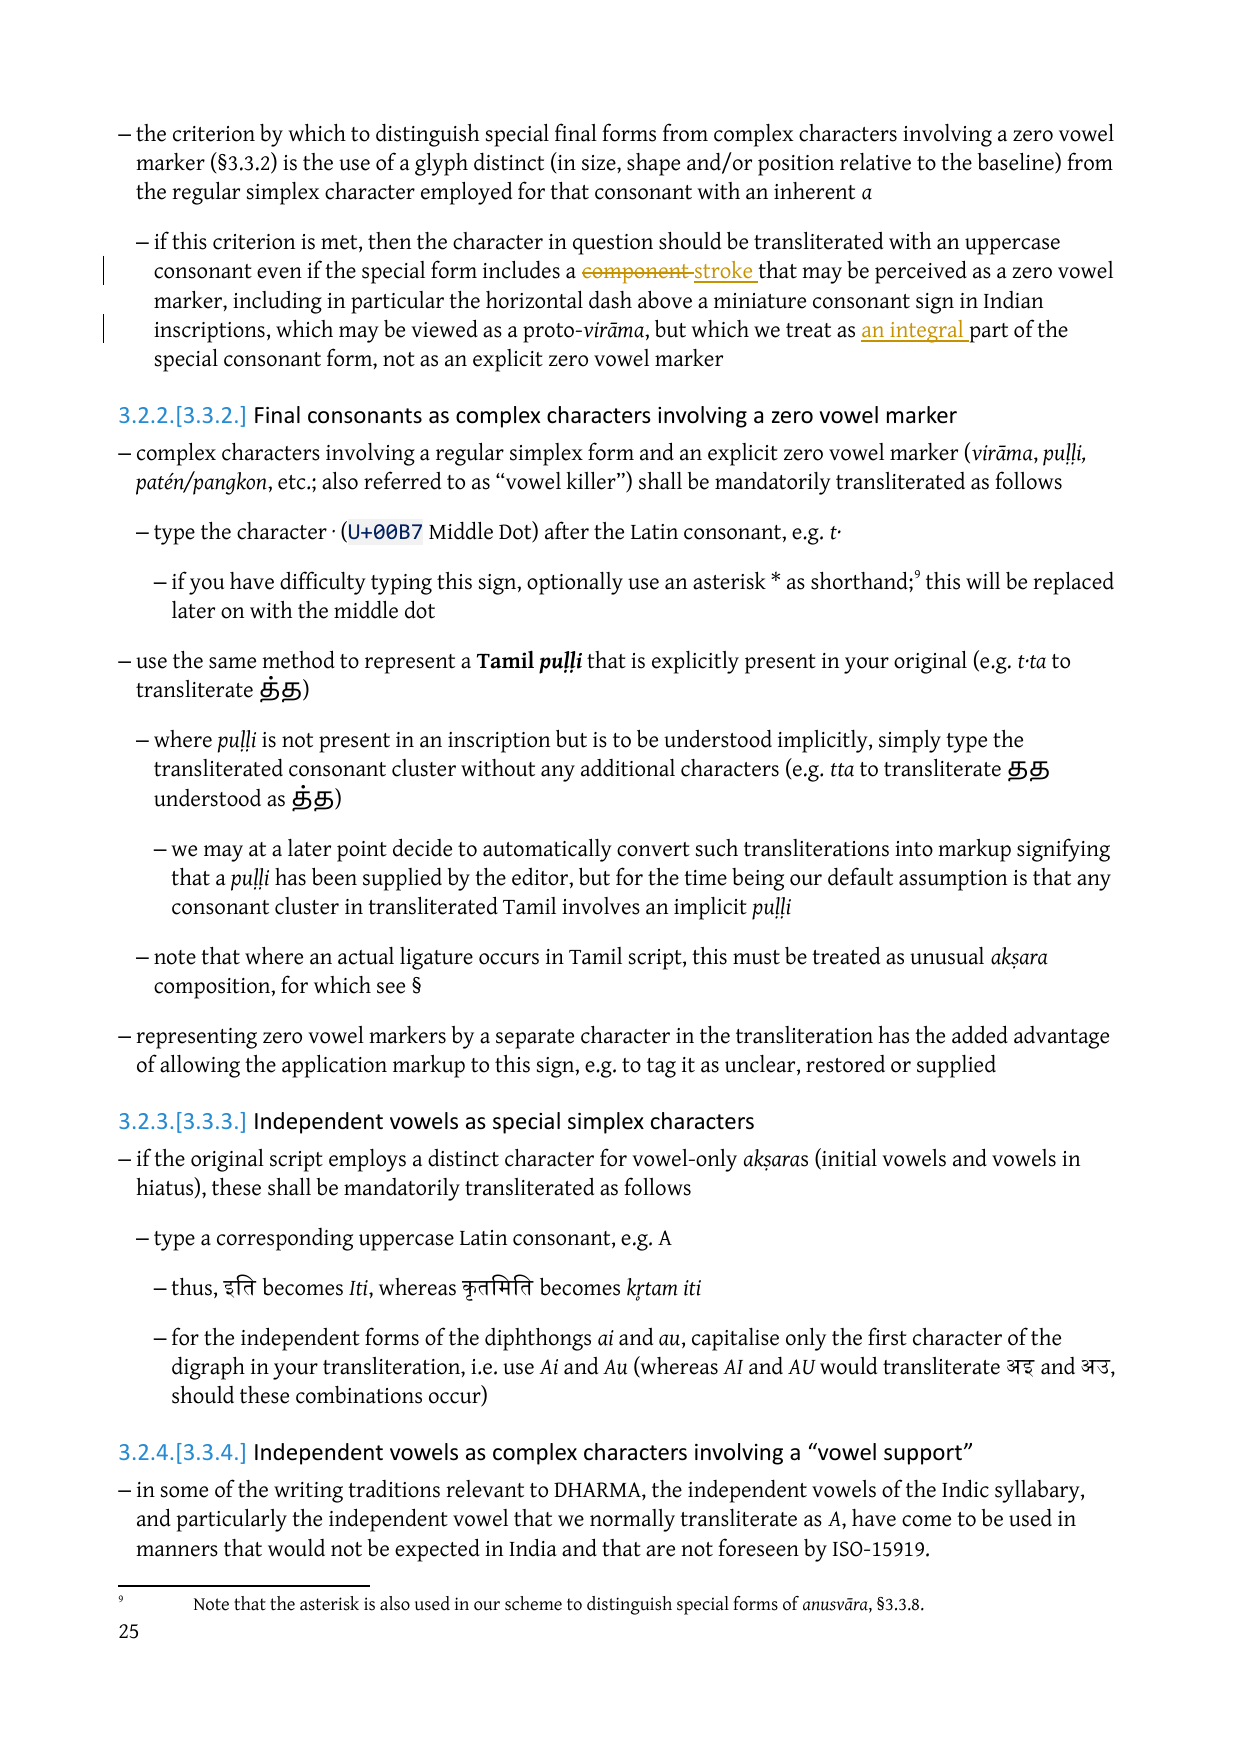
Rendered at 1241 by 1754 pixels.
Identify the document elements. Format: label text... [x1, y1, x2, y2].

list type the character · (U+00B7 Middle Dot) after the Latin consonant, e.g. t· [136, 516, 1122, 545]
list if you have difficulty typing this sign, optionally use an asterisk * as shorthand; this will be replaced later on with the middle dot [153, 566, 1122, 624]
list type a corresponding uppercase Latin consonant, e.g. A [136, 1222, 1122, 1251]
list in some of the writing traditions relevant to DHARMA, the independent vowels of the Indic syllabary, and particularly the independent vowel that we normally transliterate as A, have come to be used in manners that would not be expected in India and that are not foreseen by ISO-15919. [118, 1474, 1122, 1562]
list complex characters involving a regular simplex form and an explicit zero vowel marker (virāma, puḷḷi, patén/pangkon, etc.; also referred to as “vowel killer”) shall be mandatorily transliterated as follows [118, 437, 1122, 495]
list we may at a later point decide to automatically convert such transliterations into markup signifying that a puḷḷi has been supplied by the editor, but for the time being our default assumption is that any consonant cluster in transliterated Tamil involves an implicit puḷḷi [153, 833, 1122, 920]
list if this criterion is met, then the character in question should be transliterated with an uppercase consonant even if the special form includes a that may be perceived as a zero vowel marker, including in particular the horizontal dash above a miniature consonant sign in Indian inscriptions, which may be viewed as a proto-virāma, but which we treat as part of the special consonant form, not as an explicit zero vowel marker [136, 226, 1122, 372]
list note that where an actual ligature occurs in Tamil script, this must be treated as unusual akṣara composition, for which see §– [136, 941, 1122, 999]
list the criterion by which to distinguish special final forms from complex characters involving a zero vowel marker (§3.3.2) is the use of a glyph distinct (in size, shape and/or position relative to the baseline) from the regular simplex character employed for that consonant with an inherent a [118, 118, 1122, 206]
subtitle Independent vowels as complex characters involving a “vowel support” [118, 1431, 1122, 1468]
list if the original script employs a distinct character for vowel-only akṣaras (initial vowels and vowels in hiatus), these shall be mandatorily transliterated as follows [118, 1143, 1122, 1201]
list thus, इति becomes Iti, whereas कृतमिति becomes kr̥tam iti [153, 1272, 1122, 1301]
list representing zero vowel markers by a separate character in the transliteration has the added advantage of allowing the application markup to this sign, e.g. to tag it as unclear, restored or supplied [118, 1020, 1122, 1078]
subtitle Independent vowels as special simplex characters [118, 1099, 1122, 1137]
subtitle Final consonants as complex characters involving a zero vowel marker [118, 393, 1122, 431]
list use the same method to represent a Tamil puḷḷi that is explicitly present in your original (e.g. t·ta to transliterate த்த) [118, 645, 1122, 703]
list for the independent forms of the diphthongs ai and au, capitalise only the first character of the digraph in your transliteration, i.e. use Ai and Au (whereas AI and AU would transliterate अइ and अउ, should these combinations occur) [153, 1322, 1122, 1410]
list where puḷḷi is not present in an inscription but is to be understood implicitly, simply type the transliterated consonant cluster without any additional characters (e.g. tta to transliterate தத understood as த்த) [136, 724, 1122, 812]
